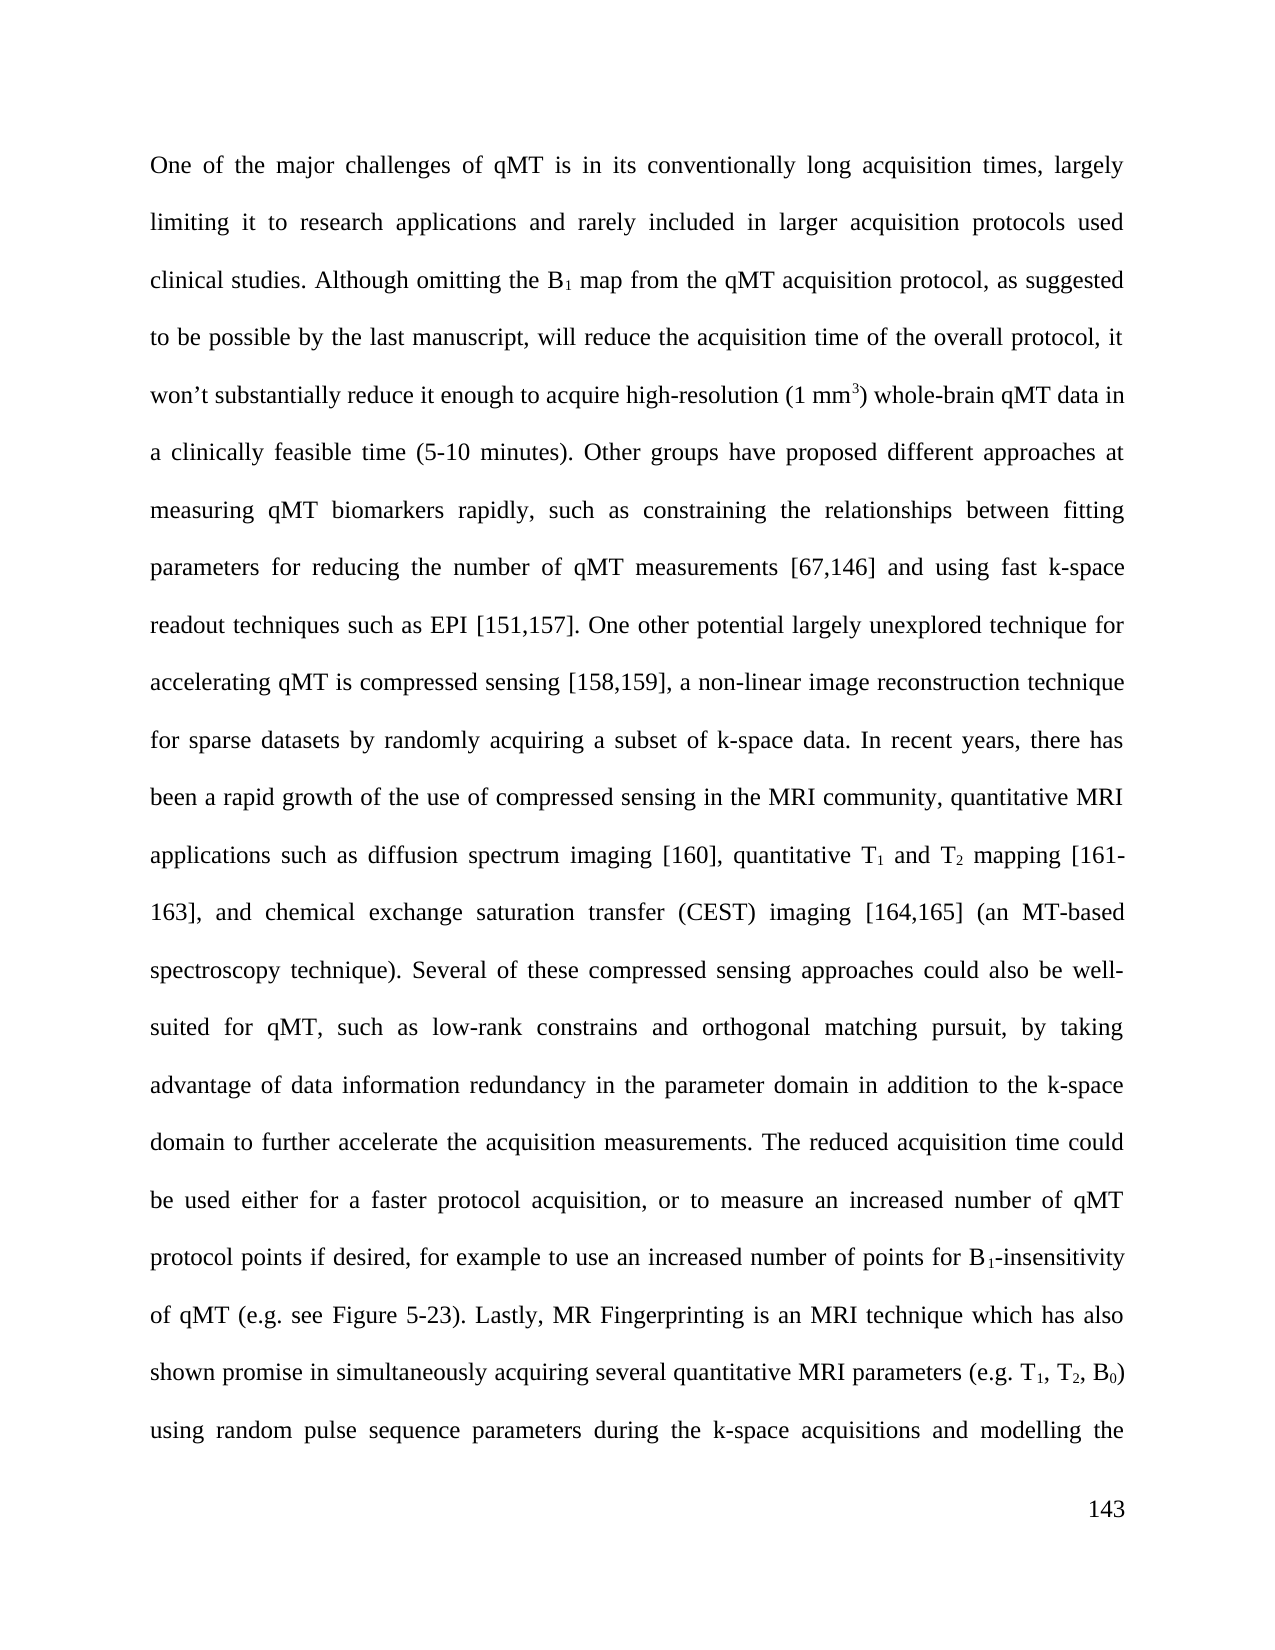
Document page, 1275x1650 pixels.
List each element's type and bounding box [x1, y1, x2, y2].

text [150, 150, 1125, 1444]
